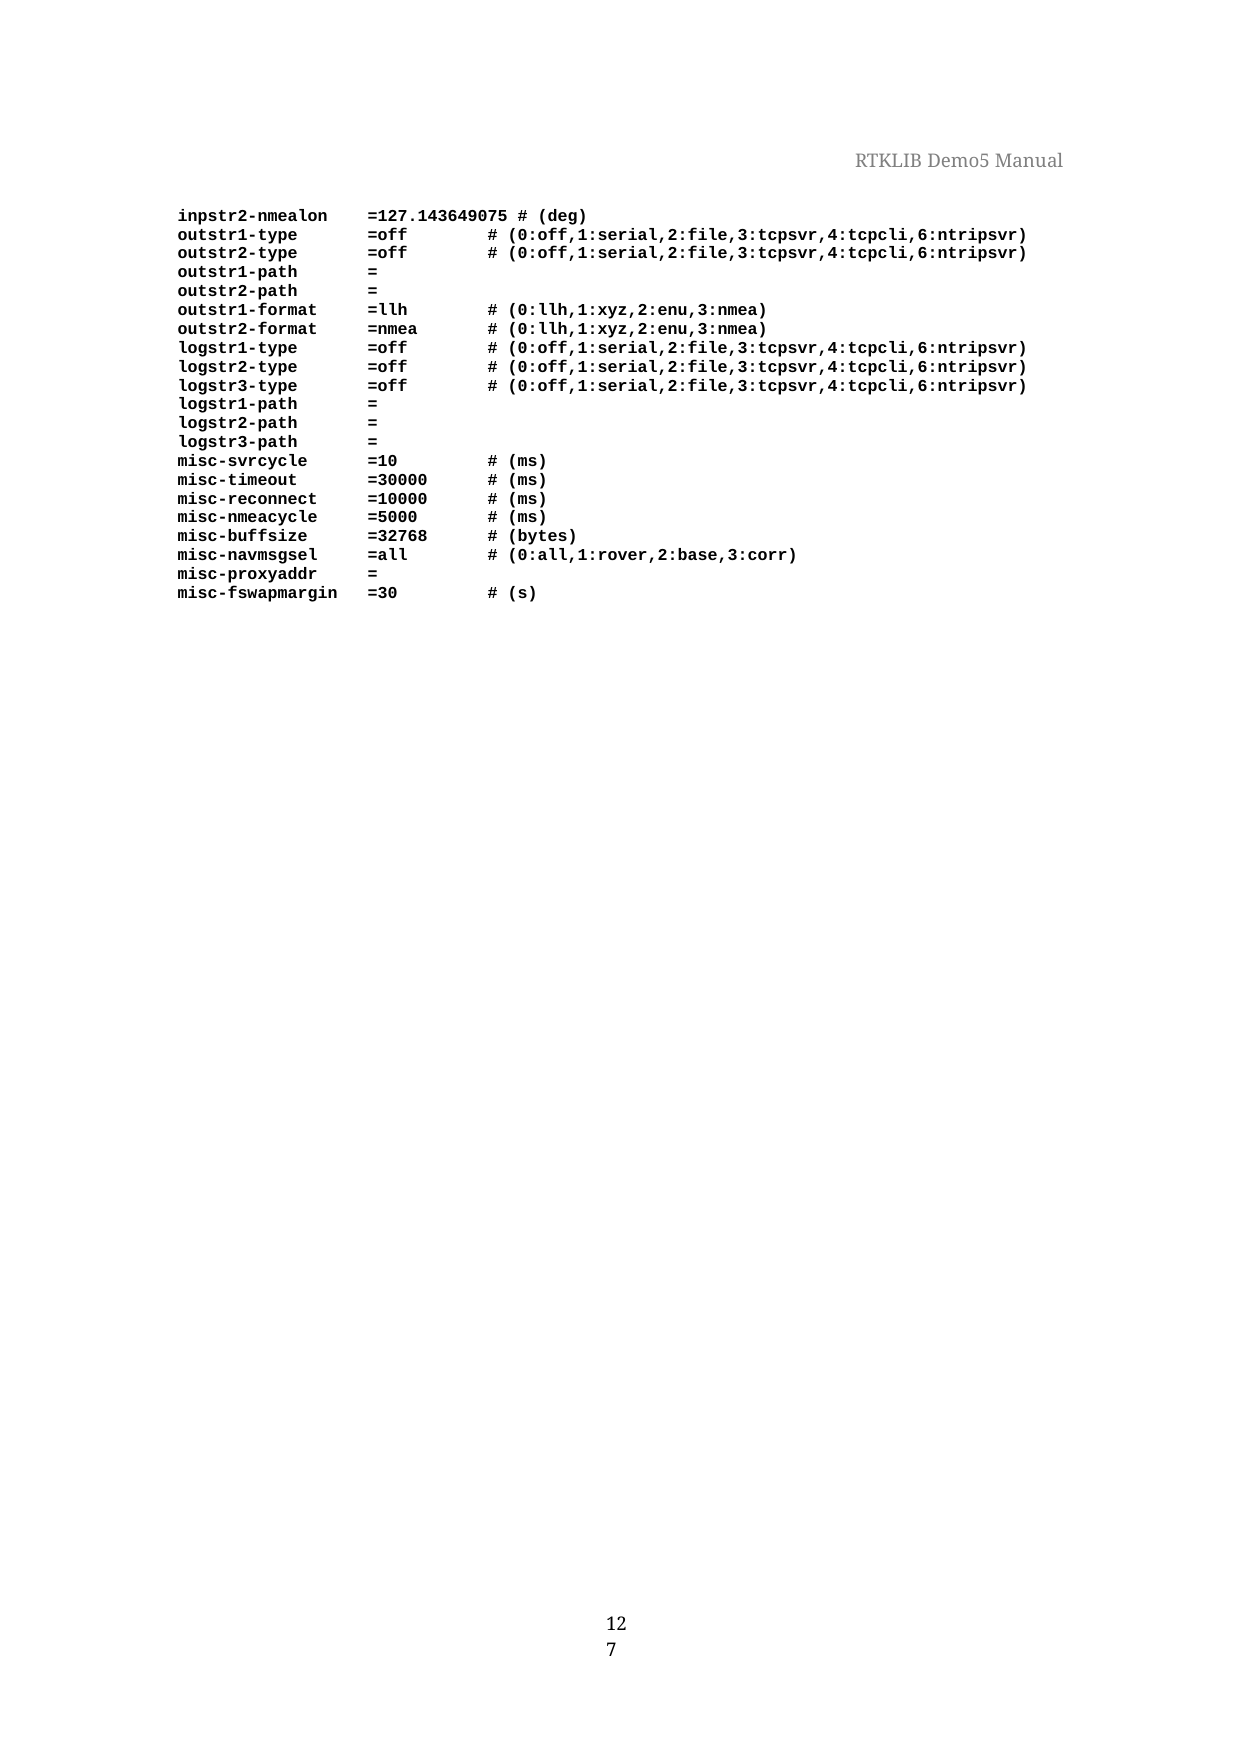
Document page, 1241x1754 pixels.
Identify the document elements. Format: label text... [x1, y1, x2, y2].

text outstr1-path = [177, 264, 1063, 283]
text logstr2-type =off # (0:off,1:serial,2:file,3:tcpsvr,4:tcpcli,6:ntripsvr) [177, 358, 1063, 377]
text outstr1-format =llh # (0:llh,1:xyz,2:enu,3:nmea) [177, 302, 1063, 321]
text misc-reconnect =10000 # (ms) [177, 490, 1063, 509]
text misc-nmeacycle =5000 # (ms) [177, 509, 1063, 528]
text misc-svrcycle =10 # (ms) [177, 452, 1063, 471]
text outstr2-path = [177, 283, 1063, 302]
text misc-navmsgsel =all # (0:all,1:rover,2:base,3:corr) [177, 547, 1063, 566]
text misc-timeout =30000 # (ms) [177, 471, 1063, 490]
text misc-fswapmargin =30 # (s) [177, 584, 1063, 603]
text inpstr2-nmealon =127.143649075 # (deg) [177, 207, 1063, 226]
text logstr3-type =off # (0:off,1:serial,2:file,3:tcpsvr,4:tcpcli,6:ntripsvr) [177, 377, 1063, 396]
text outstr2-type =off # (0:off,1:serial,2:file,3:tcpsvr,4:tcpcli,6:ntripsvr) [177, 245, 1063, 264]
text misc-buffsize =32768 # (bytes) [177, 528, 1063, 547]
text logstr1-path = [177, 396, 1063, 415]
text outstr2-format =nmea # (0:llh,1:xyz,2:enu,3:nmea) [177, 321, 1063, 339]
text logstr2-path = [177, 415, 1063, 434]
text logstr1-type =off # (0:off,1:serial,2:file,3:tcpsvr,4:tcpcli,6:ntripsvr) [177, 339, 1063, 358]
text outstr1-type =off # (0:off,1:serial,2:file,3:tcpsvr,4:tcpcli,6:ntripsvr) [177, 226, 1063, 245]
text misc-proxyaddr = [177, 566, 1063, 584]
text logstr3-path = [177, 434, 1063, 452]
